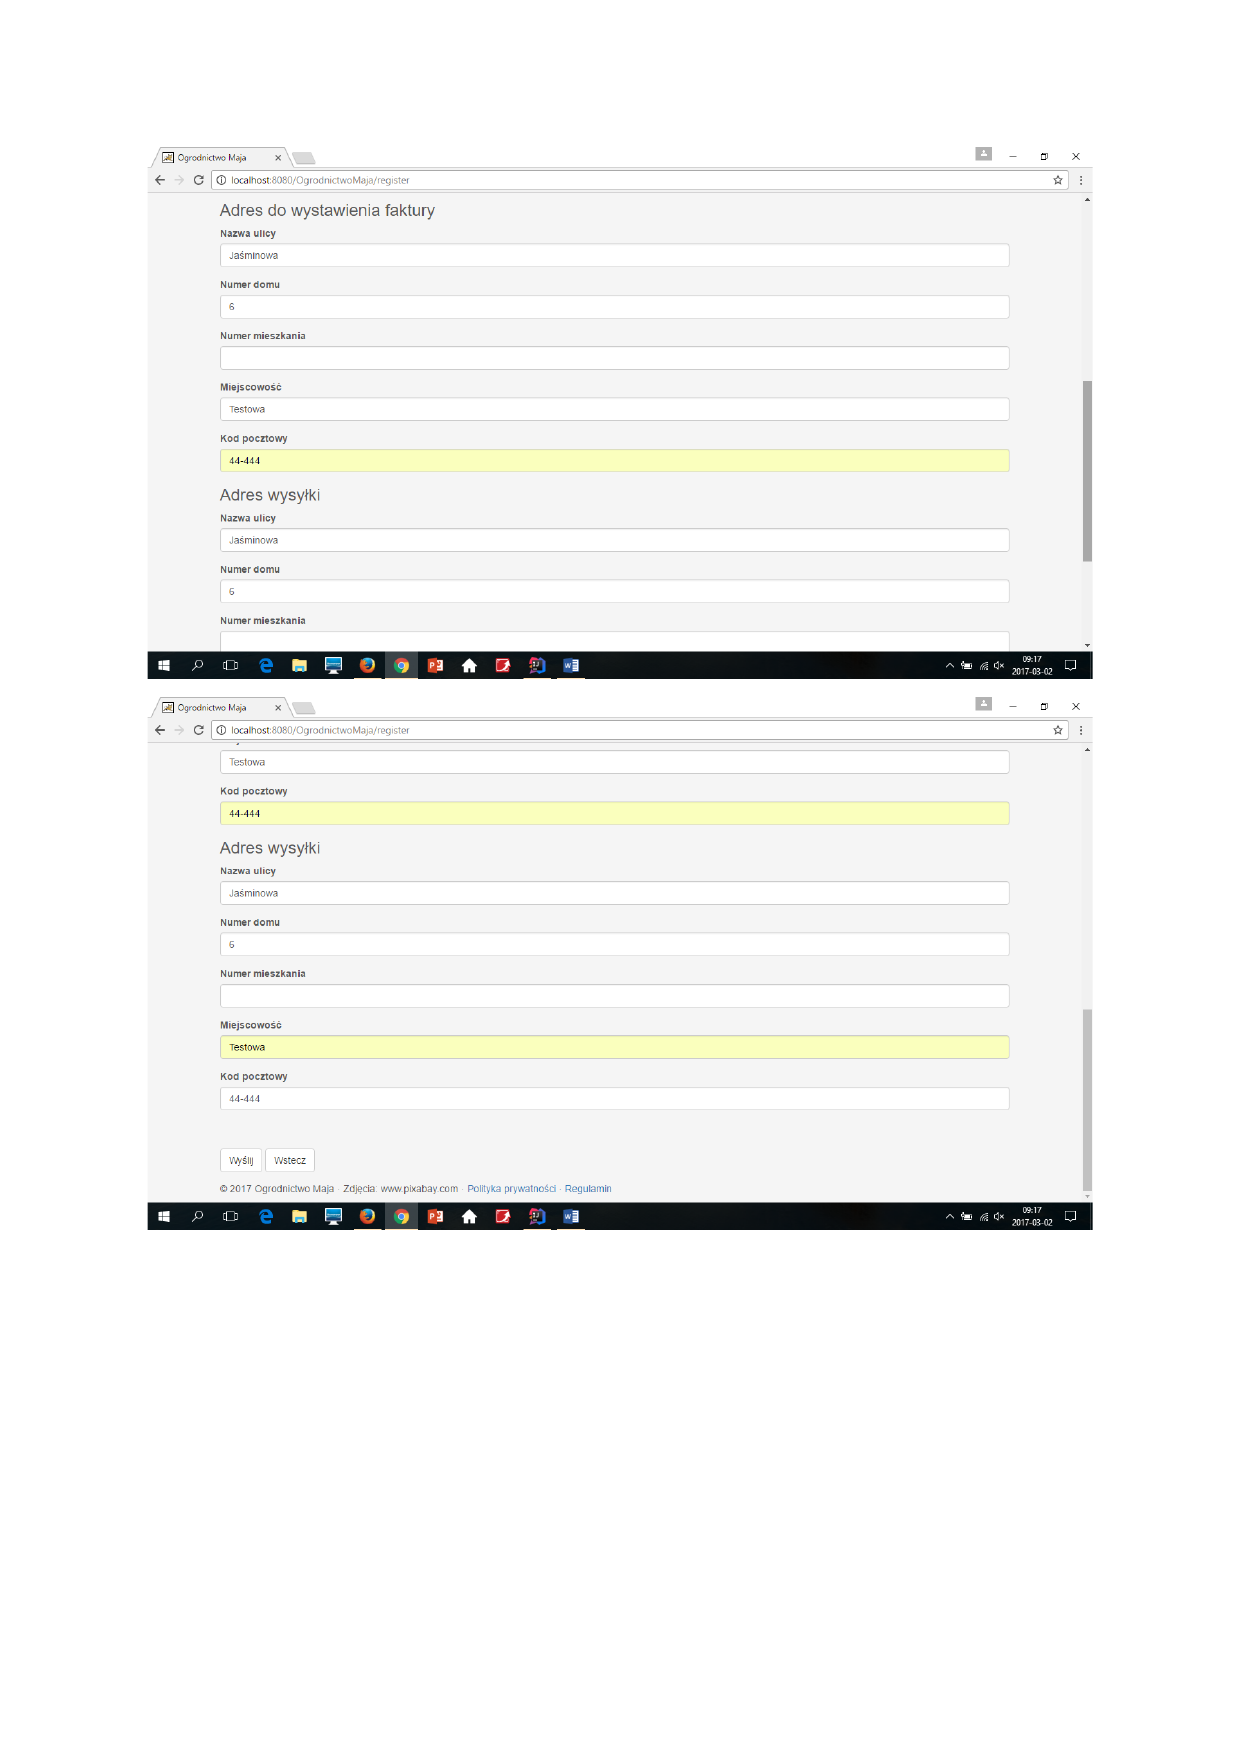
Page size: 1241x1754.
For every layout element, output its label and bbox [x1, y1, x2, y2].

picture [147, 697, 1093, 1230]
picture [147, 147, 1093, 679]
